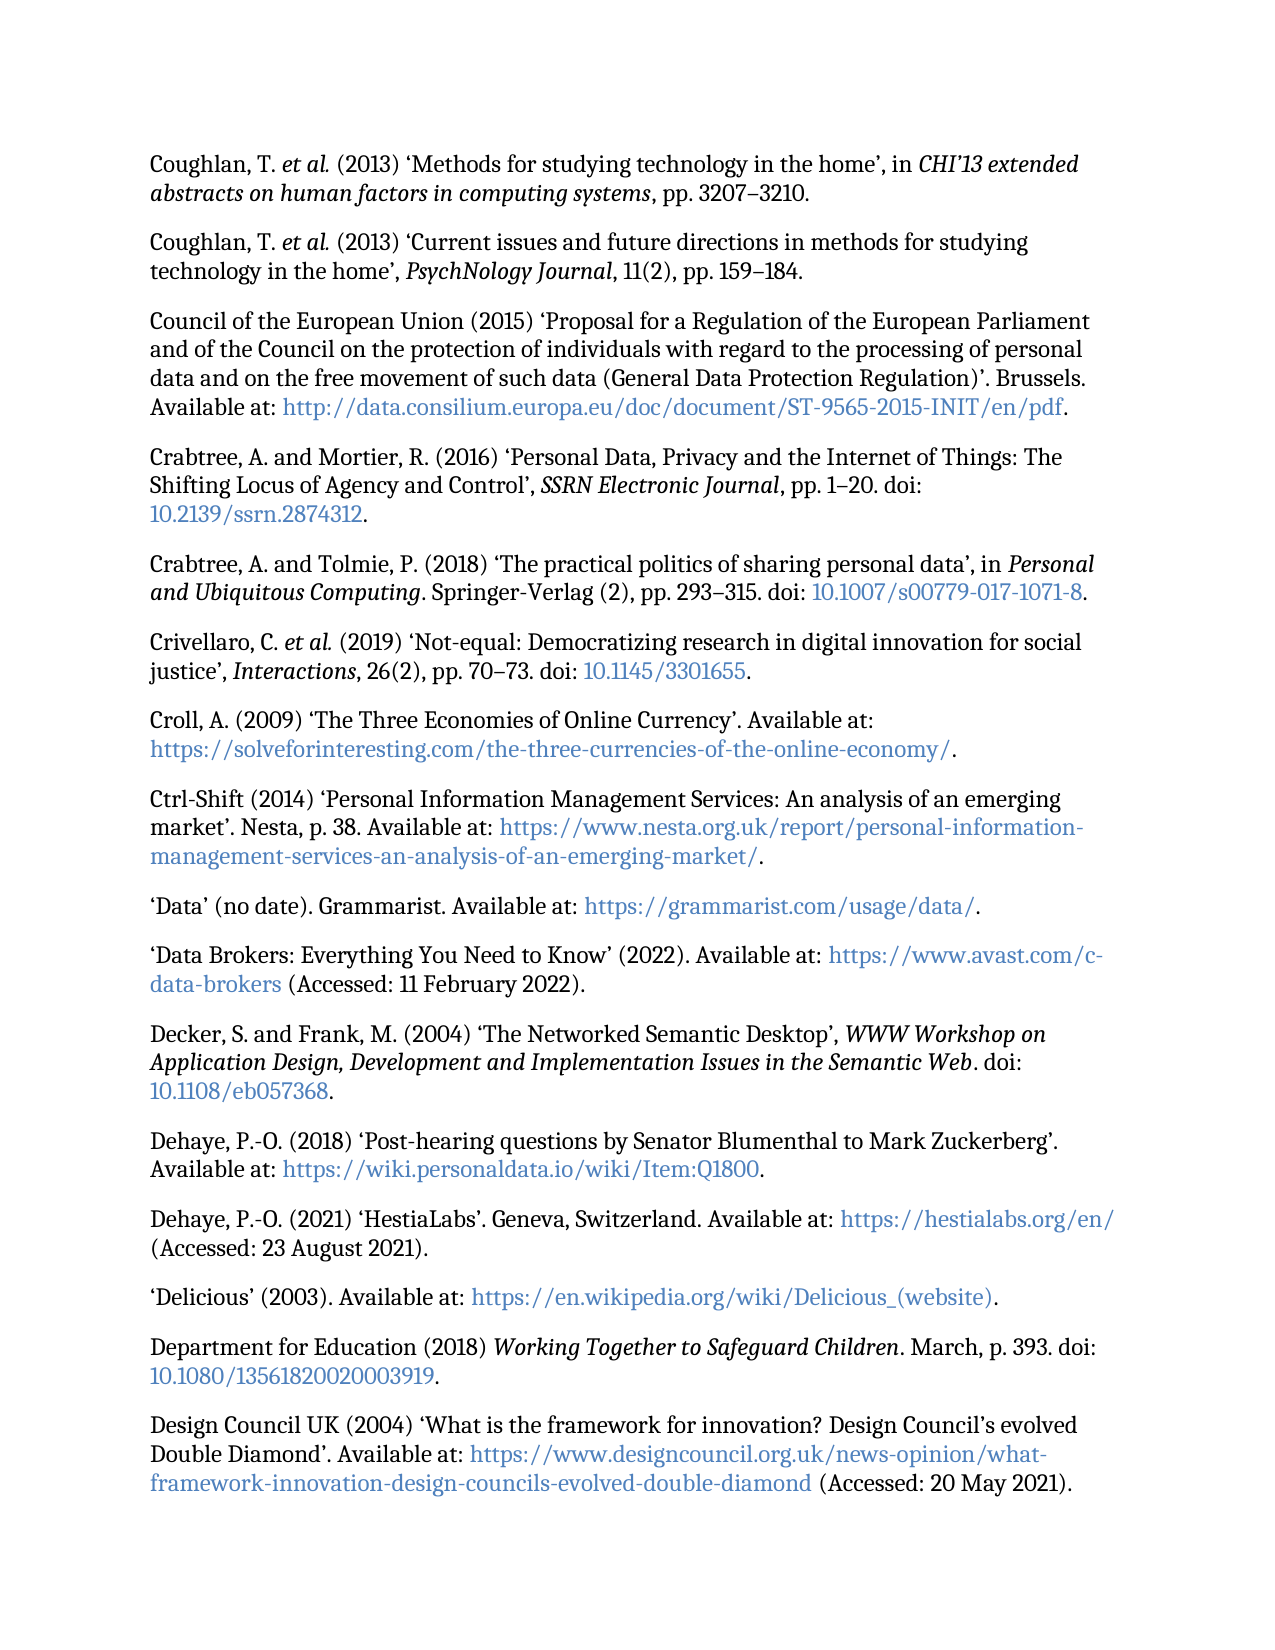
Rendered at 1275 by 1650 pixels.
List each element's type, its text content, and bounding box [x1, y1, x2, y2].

text Crivellaro, C. et al. (2019) ‘Not-equal: Democratizing research in digital innovation for social justice’, Interactions, 26(2), pp. 70–73. doi: 10.1145/3301655. [150, 628, 1125, 685]
text Crabtree, A. and Tolmie, P. (2018) ‘The practical politics of sharing personal data’, in Personal and Ubiquitous Computing. Springer-Verlag (2), pp. 293–315. doi: 10.1007/s00779-017-1071-8. [150, 549, 1125, 607]
text Dehaye, P.-O. (2021) ‘HestiaLabs’. Geneva, Switzerland. Available at: https://hestialabs.org/en/ (Accessed: 23 August 2021). [150, 1205, 1125, 1262]
text Coughlan, T. et al. (2013) ‘Methods for studying technology in the home’, in CHI’13 extended abstracts on human factors in computing systems, pp. 3207–3210. [150, 150, 1125, 207]
text Ctrl-Shift (2014) ‘Personal Information Management Services: An analysis of an emerging market’. Nesta, p. 38. Available at: https://www.nesta.org.uk/report/personal-information-management-services-an-analysis-of-an-emerging-market/. [150, 784, 1125, 871]
text ‘Data’ (no date). Grammarist. Available at: https://grammarist.com/usage/data/. [150, 892, 1125, 920]
text Department for Education (2018) Working Together to Safeguard Children. March, p. 393. doi: 10.1080/13561820020003919. [150, 1333, 1125, 1390]
text Council of the European Union (2015) ‘Proposal for a Regulation of the European Parliament and of the Council on the protection of individuals with regard to the processing of personal data and on the free movement of such data (General Data Protection Regulation)’. Brussels. Available at: http://data.consilium.europa.eu/doc/document/ST-9565-2015-INIT/en/pdf. [150, 307, 1125, 422]
text Decker, S. and Frank, M. (2004) ‘The Networked Semantic Desktop’, WWW Workshop on Application Design, Development and Implementation Issues in the Semantic Web. doi: 10.1108/eb057368. [150, 1019, 1125, 1106]
text ‘Delicious’ (2003). Available at: https://en.wikipedia.org/wiki/Delicious_(website). [150, 1283, 1125, 1312]
text Croll, A. (2009) ‘The Three Economies of Online Currency’. Available at: https://solveforinteresting.com/the-three-currencies-of-the-online-economy/. [150, 706, 1125, 764]
text ‘Data Brokers: Everything You Need to Know’ (2022). Available at: https://www.avast.com/c-data-brokers (Accessed: 11 February 2022). [150, 941, 1125, 999]
text Design Council UK (2004) ‘What is the framework for innovation? Design Council’s evolved Double Diamond’. Available at: https://www.designcouncil.org.uk/news-opinion/what-framework-innovation-design-councils-evolved-double-diamond (Accessed: 20 May 2021). [150, 1411, 1125, 1497]
text Crabtree, A. and Mortier, R. (2016) ‘Personal Data, Privacy and the Internet of Things: The Shifting Locus of Agency and Control’, SSRN Electronic Journal, pp. 1–20. doi: 10.2139/ssrn.2874312. [150, 442, 1125, 529]
text Coughlan, T. et al. (2013) ‘Current issues and future directions in methods for studying technology in the home’, PsychNology Journal, 11(2), pp. 159–184. [150, 228, 1125, 286]
text Dehaye, P.-O. (2018) ‘Post-hearing questions by Senator Blumenthal to Mark Zuckerberg’. Available at: https://wiki.personaldata.io/wiki/Item:Q1800. [150, 1127, 1125, 1184]
